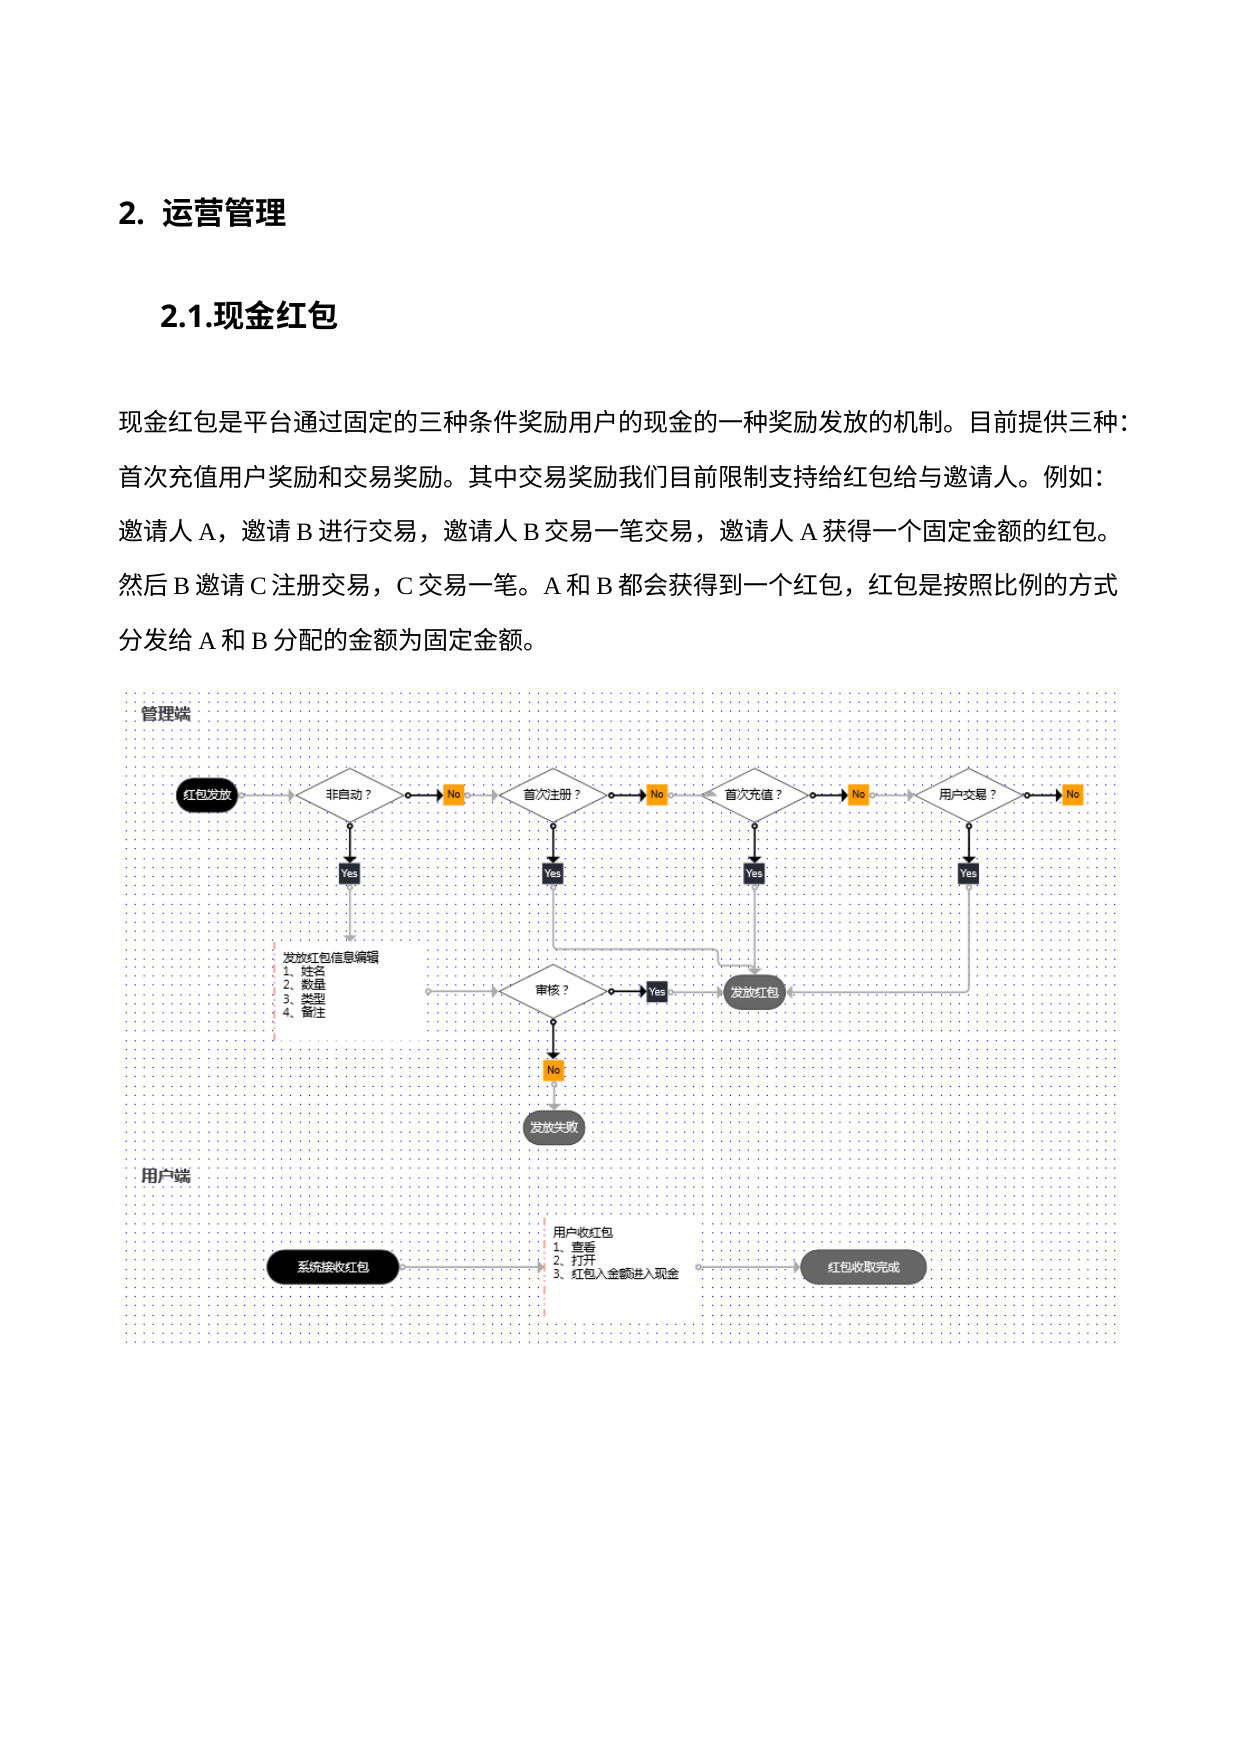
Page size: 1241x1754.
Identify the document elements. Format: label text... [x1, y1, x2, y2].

text 现金红包是平台通过固定的三种条件奖励用户的现金的一种奖励发放的机制。目前提供三种：首次充值用户奖励和交易奖励。其中交易奖励我们目前限制支持给红包给与邀请人。例如：邀请人A，邀请B进行交易，邀请人B交易一笔交易，邀请人A获得一个固定金额的红包。然后B邀请C注册交易，C交易一笔。A和B都会获得到一个红包，红包是按照比例的方式分发给A和B分配的金额为固定金额。 [118, 405, 1122, 658]
picture [118, 687, 1122, 1346]
subtitle 运营管理 [118, 188, 1122, 234]
subtitle 现金红包 [118, 293, 1122, 339]
